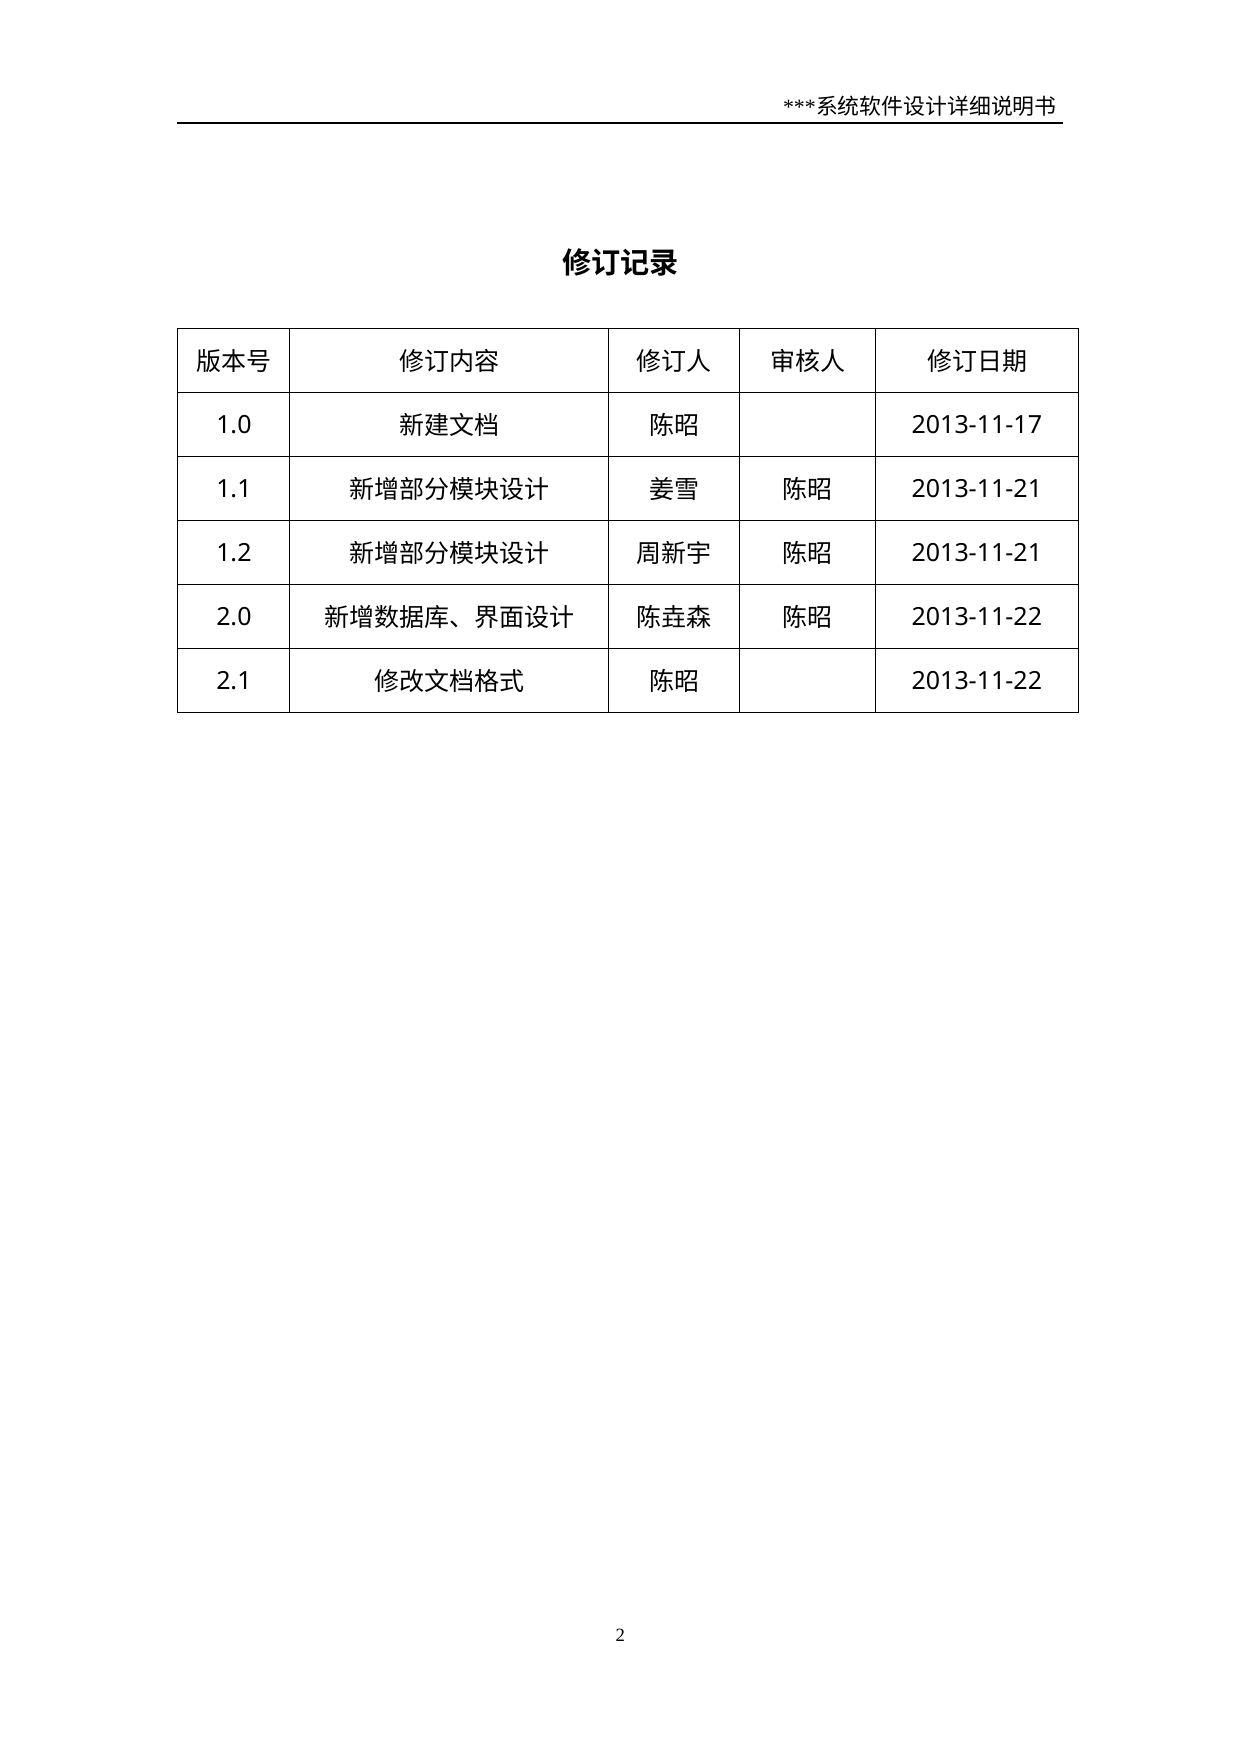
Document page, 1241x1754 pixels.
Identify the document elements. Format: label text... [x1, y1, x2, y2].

table_cell 2013-11-22 [876, 585, 1078, 648]
text 修订记录 [177, 239, 1063, 282]
table_cell 2013-11-21 [876, 521, 1078, 584]
table_cell 1.0 [178, 393, 289, 456]
table_cell 新增数据库、界面设计 [290, 585, 608, 648]
table_cell 修改文档格式 [290, 649, 608, 712]
table_cell 2.0 [178, 585, 289, 648]
table_cell 1.2 [178, 521, 289, 584]
table_cell 陈昭 [740, 521, 875, 584]
table_cell 陈昭 [609, 393, 739, 456]
table_header 修订内容 [290, 329, 608, 392]
table_cell [740, 393, 875, 456]
table_cell 新增部分模块设计 [290, 521, 608, 584]
table_cell 2.1 [178, 649, 289, 712]
table_cell 1.1 [178, 457, 289, 520]
table_header 修订日期 [876, 329, 1078, 392]
table_cell 新增部分模块设计 [290, 457, 608, 520]
table_cell 陈昭 [740, 585, 875, 648]
table_cell 陈垚森 [609, 585, 739, 648]
table_cell 陈昭 [740, 457, 875, 520]
table_cell 陈昭 [609, 649, 739, 712]
table_cell 2013-11-22 [876, 649, 1078, 712]
table_cell 周新宇 [609, 521, 739, 584]
table_header 修订人 [609, 329, 739, 392]
table_cell 新建文档 [290, 393, 608, 456]
table_cell 姜雪 [609, 457, 739, 520]
table_header 审核人 [740, 329, 875, 392]
table_cell 2013-11-21 [876, 457, 1078, 520]
table_cell [740, 649, 875, 712]
table_cell 2013-11-17 [876, 393, 1078, 456]
table_header 版本号 [178, 329, 289, 392]
